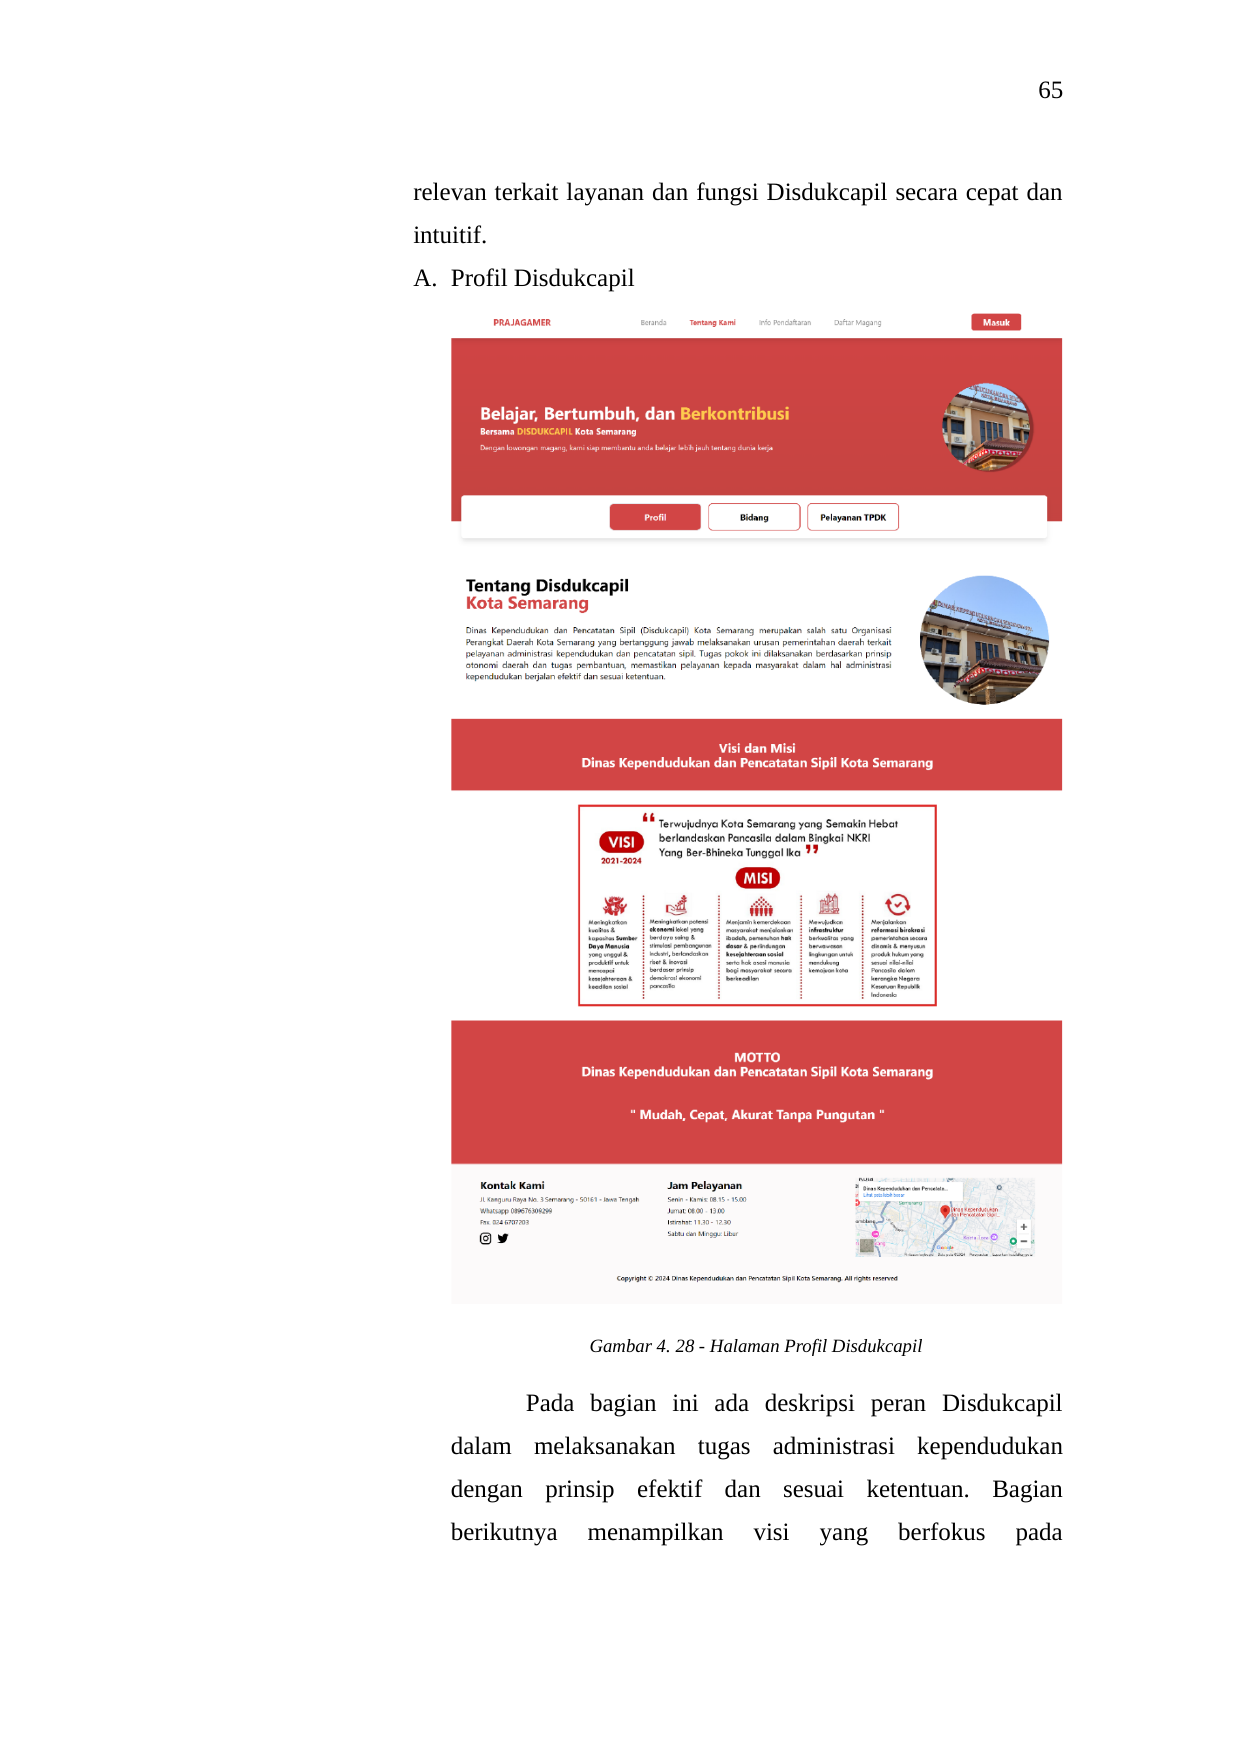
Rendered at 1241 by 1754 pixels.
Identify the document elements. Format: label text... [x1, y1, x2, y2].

list Profil Disdukcapil [413, 263, 1063, 292]
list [413, 177, 1063, 249]
picture [451, 306, 1063, 1304]
text Gambar 4. 28 - Halaman Profil Disdukcapil [451, 1335, 1063, 1356]
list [451, 1388, 1063, 1546]
